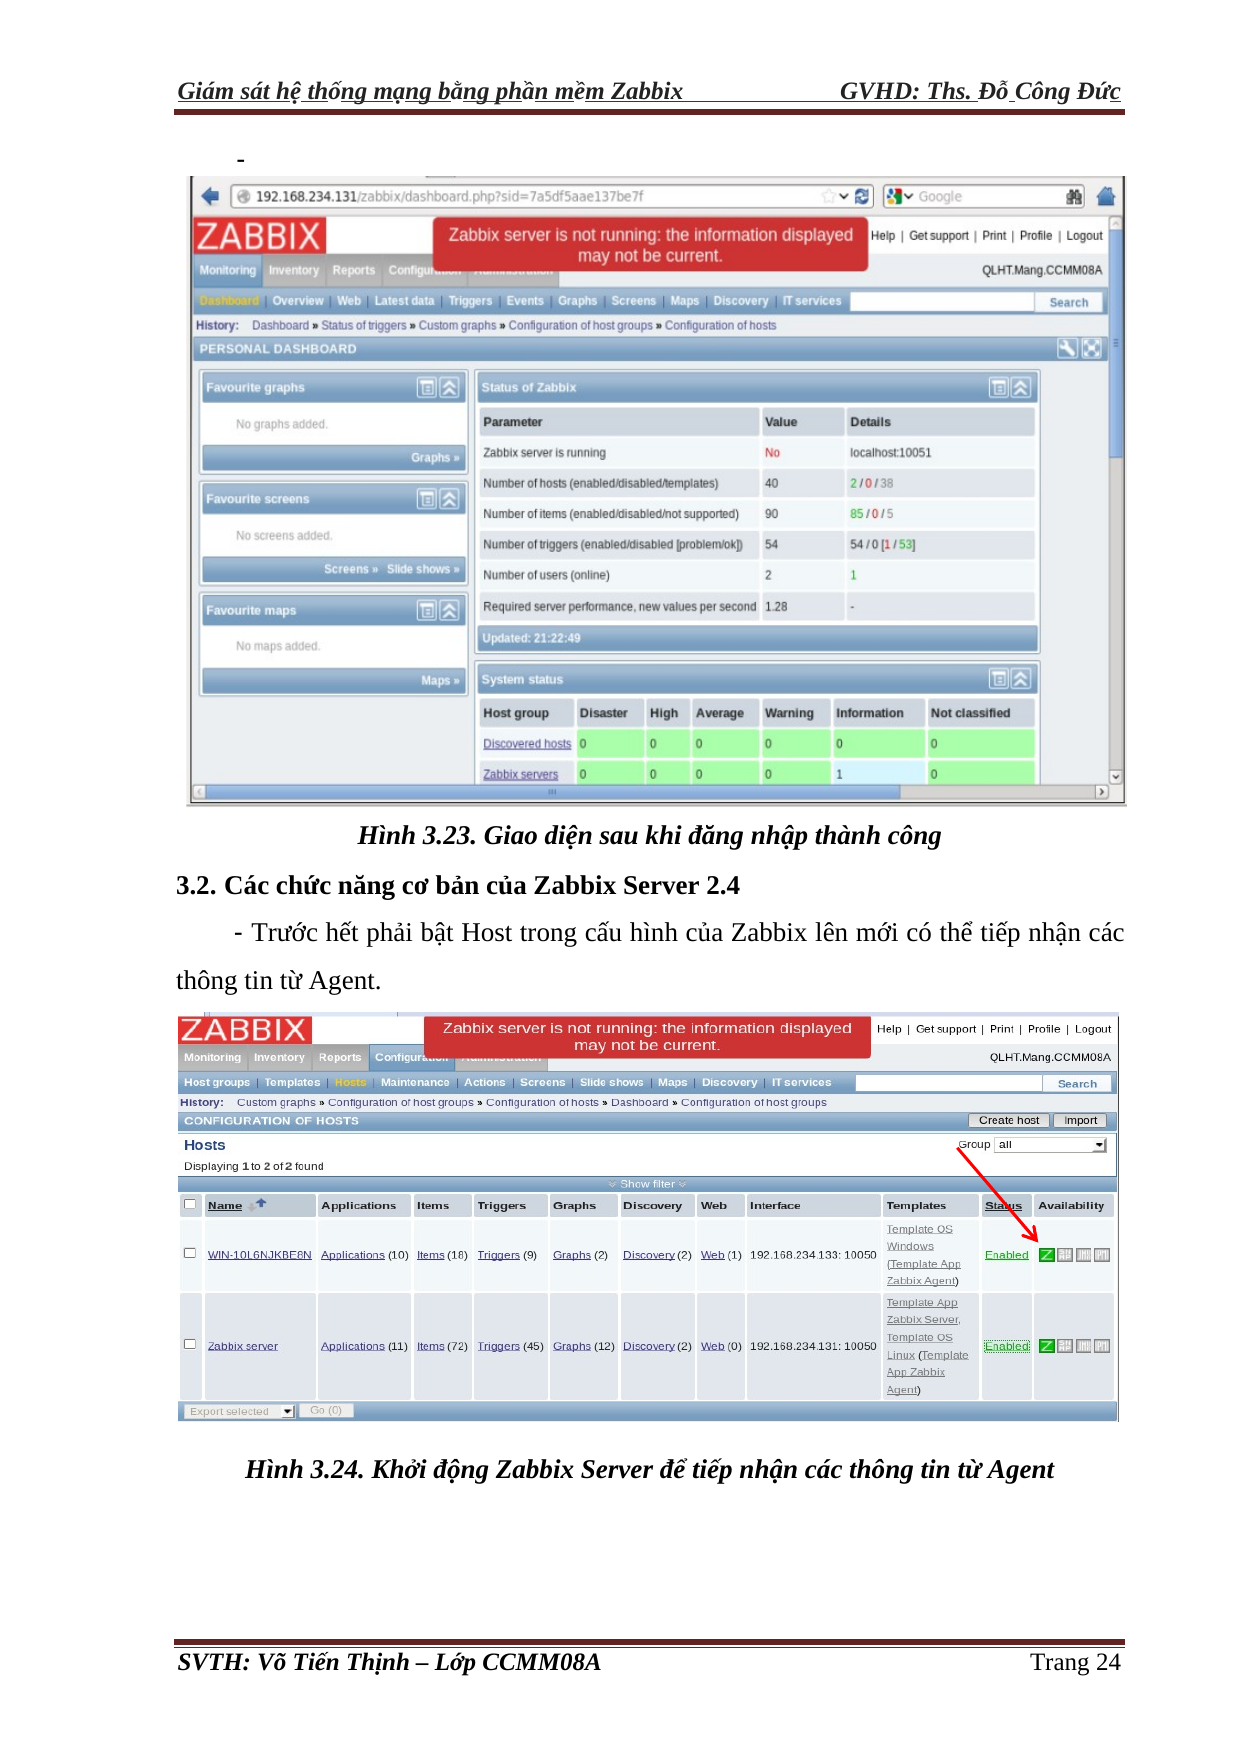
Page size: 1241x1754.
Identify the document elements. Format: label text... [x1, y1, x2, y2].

picture [178, 1012, 1119, 1422]
picture [186, 176, 1127, 808]
subtitle Hình 3.23. Giao diện sau khi đăng nhập thành công [177, 819, 1122, 850]
subtitle 3.2. Các chức năng cơ bản của Zabbix Server 2.4 [176, 869, 1126, 900]
subtitle Hình 3.24. Khởi động Zabbix Server để tiếp nhận các thông tin từ Agent [177, 1453, 1122, 1484]
text - Trước hết phải bật Host trong cấu hình của Zabbix lên mới có thể tiếp nhận các thông tin từ Agent. [176, 916, 1127, 996]
